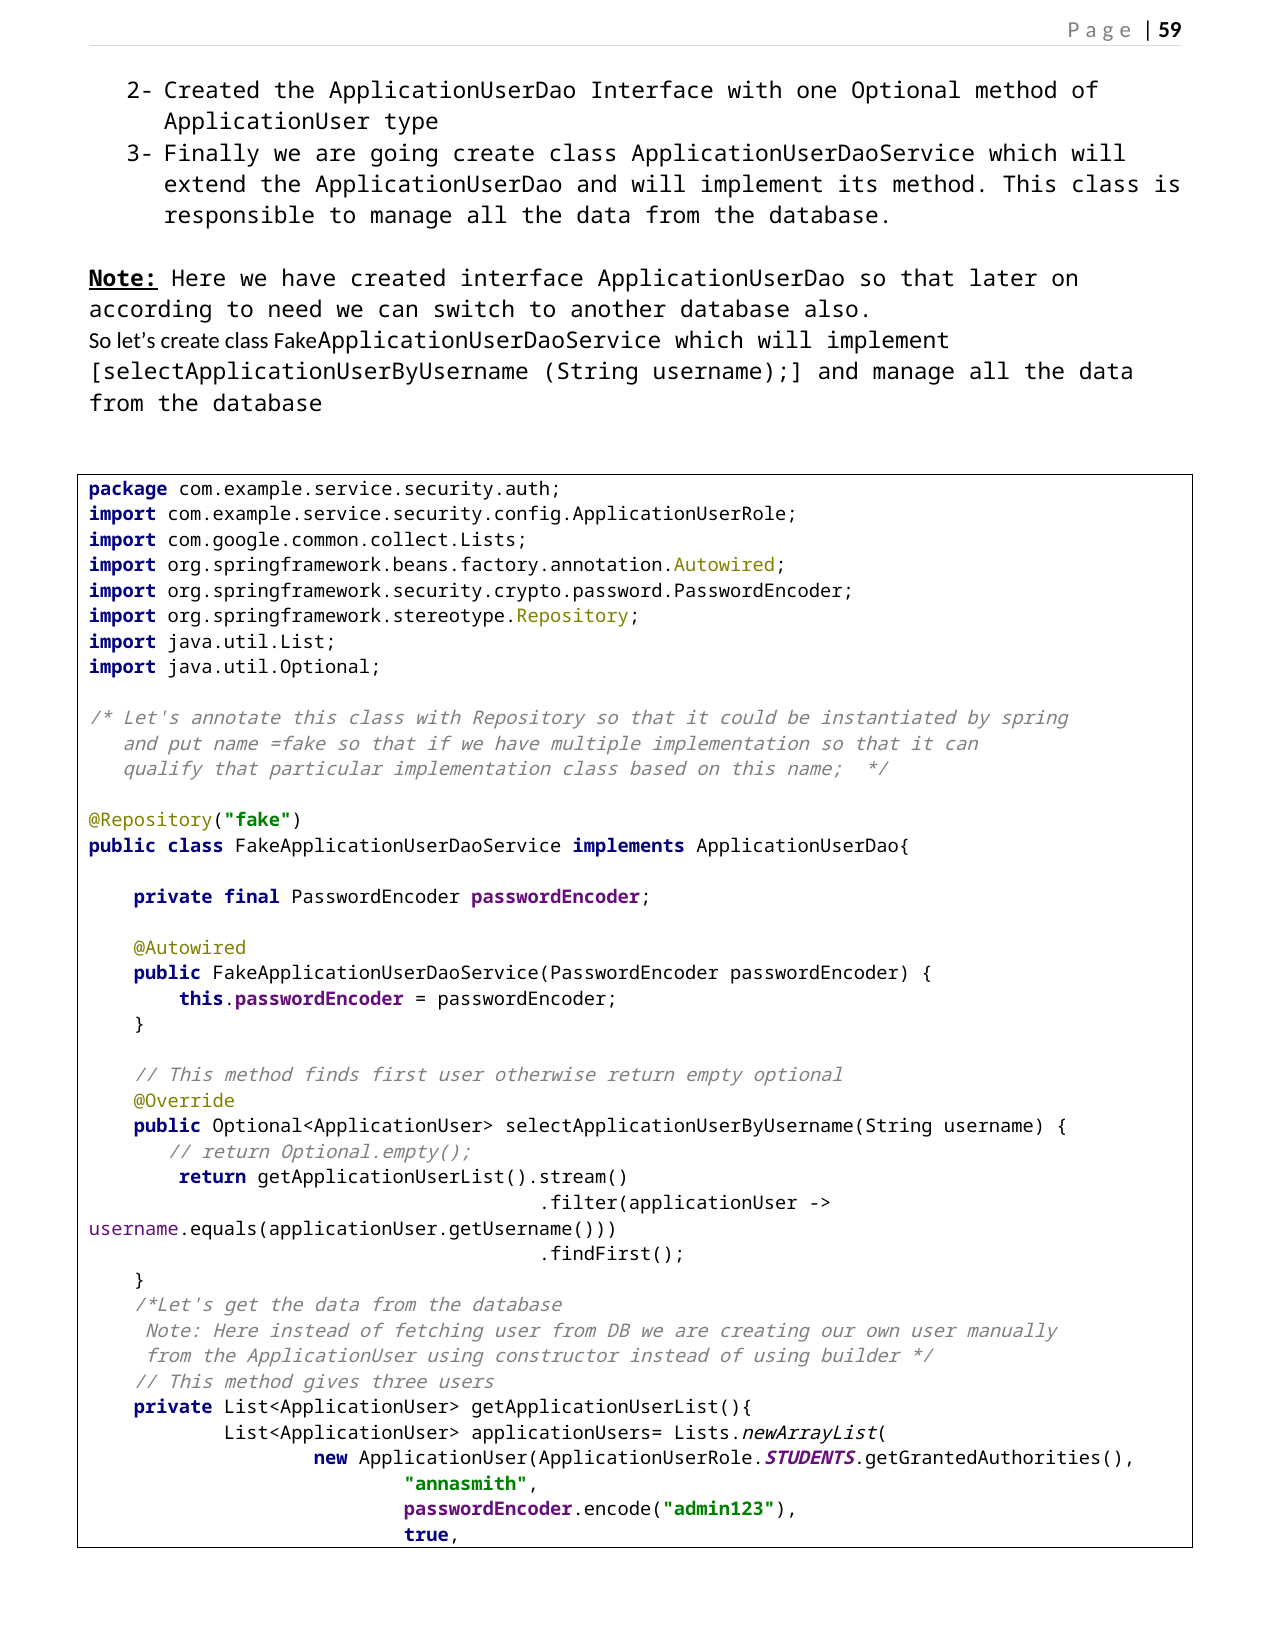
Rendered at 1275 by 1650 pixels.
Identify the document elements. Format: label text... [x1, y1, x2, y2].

text Note: Here we have created interface ApplicationUserDao so that later on according to need we can switch to another database also. [89, 261, 1181, 324]
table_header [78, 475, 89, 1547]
list Created the ApplicationUserDao Interface with one Optional method of ApplicationUser type [126, 74, 1181, 136]
text So let’s create class FakeApplicationUserDaoService which will implement [selectApplicationUserByUsername (String username);] and manage all the data from the database [89, 324, 1181, 418]
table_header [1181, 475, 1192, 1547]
list Finally we are going create class ApplicationUserDaoService which will extend the ApplicationUserDao and will implement its method. This class is responsible to manage all the data from the database. [126, 136, 1181, 230]
